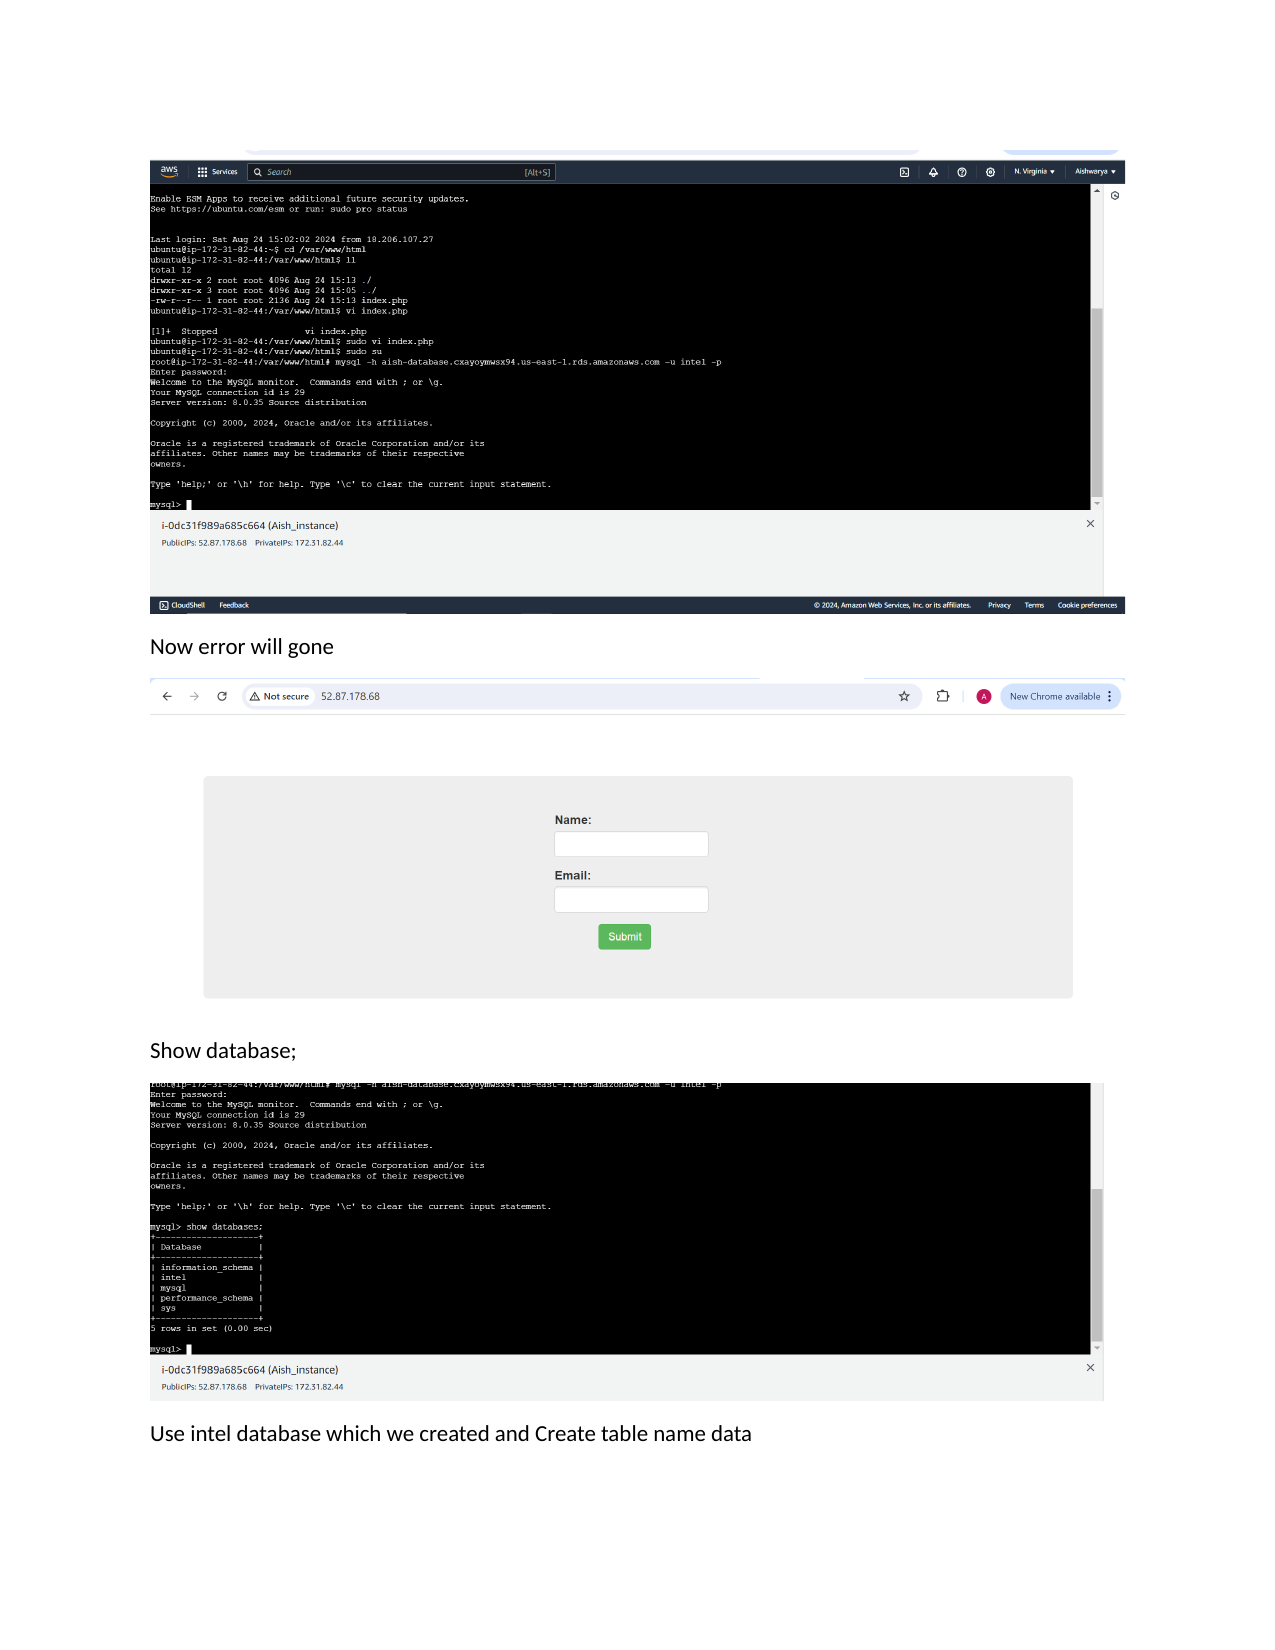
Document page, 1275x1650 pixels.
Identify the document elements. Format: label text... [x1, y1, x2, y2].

text Show database; [150, 1036, 1125, 1064]
text Use intel database which we created and Create table name data [150, 1419, 1125, 1447]
picture [150, 678, 1125, 1018]
picture [150, 1083, 1125, 1401]
text Now error will gone [150, 632, 1125, 660]
picture [150, 150, 1125, 614]
